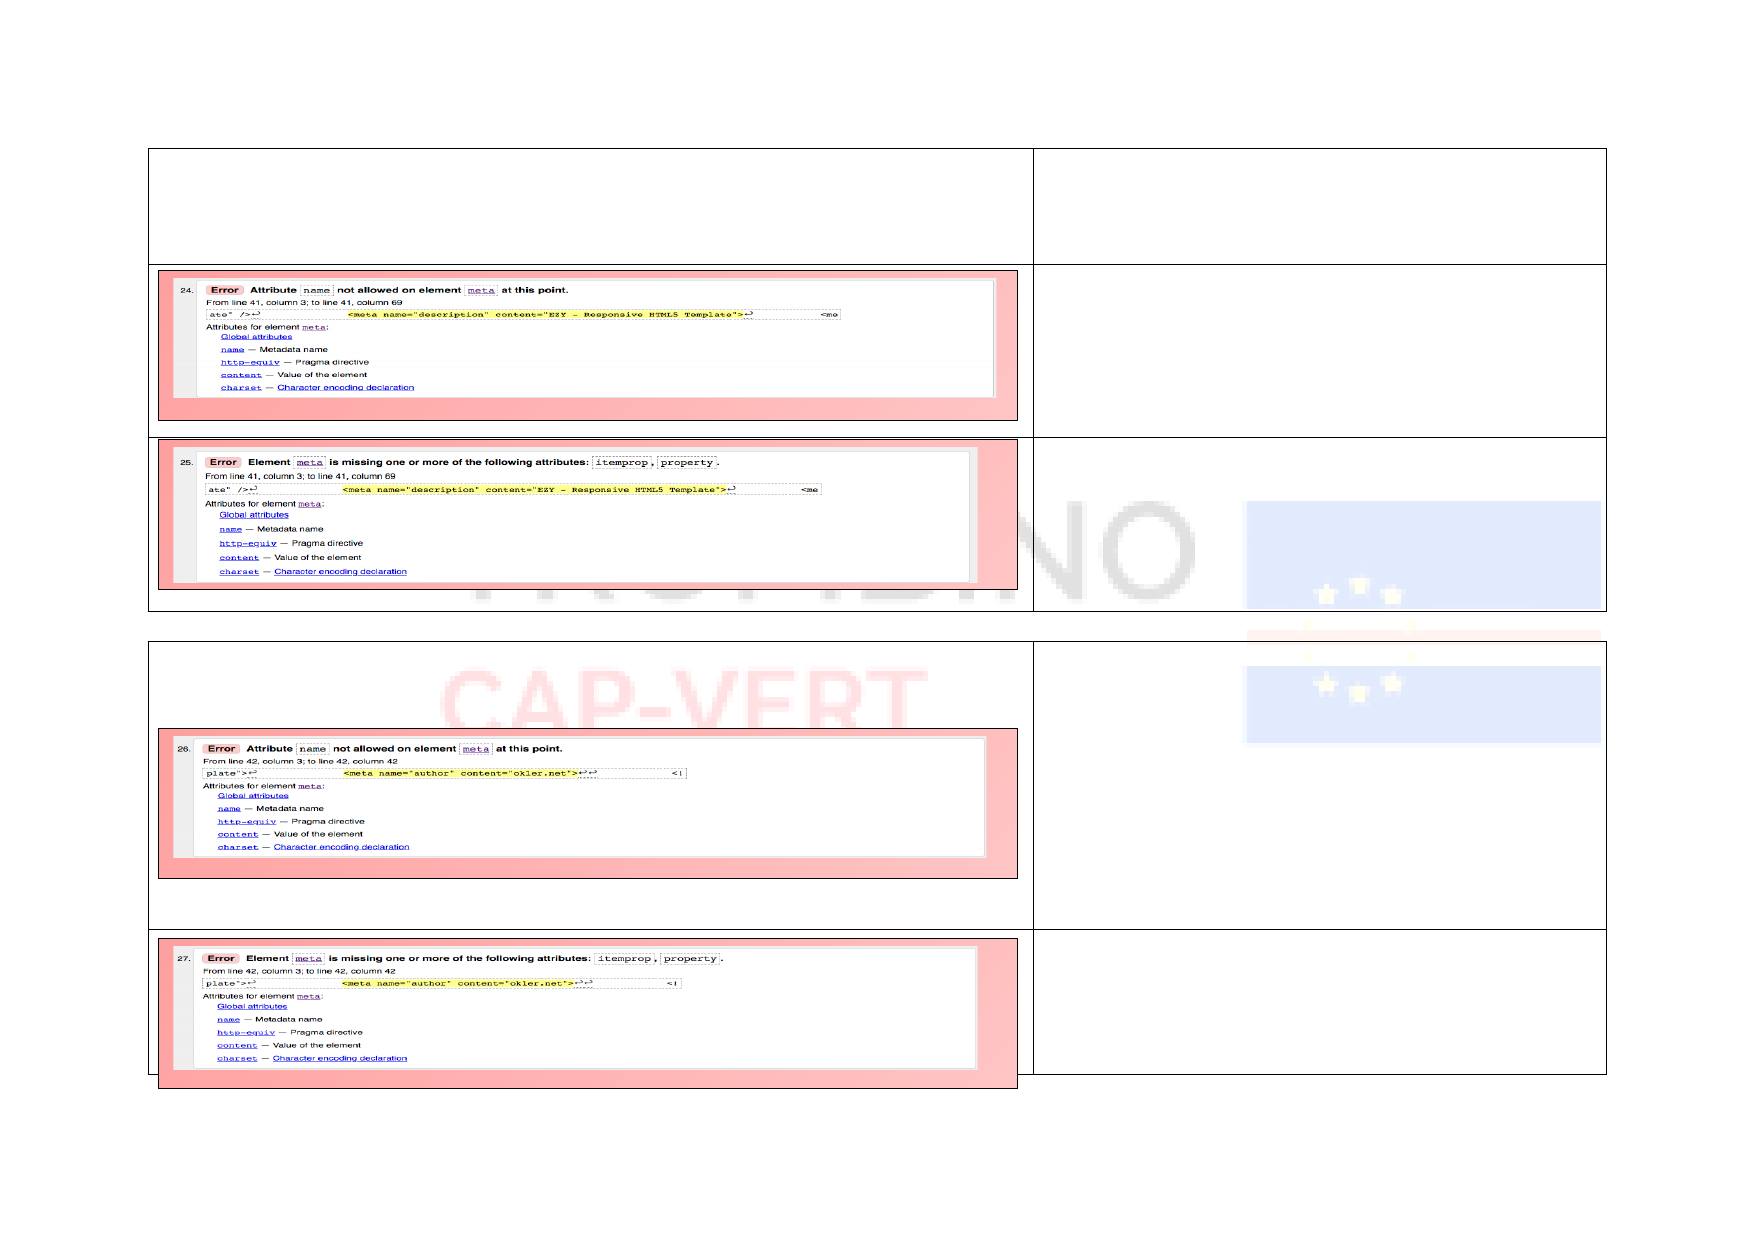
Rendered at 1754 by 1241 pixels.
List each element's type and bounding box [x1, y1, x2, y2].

table_cell [1034, 438, 1606, 611]
picture [173, 736, 987, 858]
table_header [1034, 642, 1606, 929]
table_cell [149, 438, 1033, 611]
picture [173, 447, 978, 583]
table_cell [1034, 149, 1606, 264]
table_cell [149, 930, 1033, 1074]
picture [173, 278, 997, 398]
table_cell [149, 149, 1033, 264]
table_cell [149, 265, 1033, 437]
table_cell [1034, 265, 1606, 437]
table_cell [1034, 930, 1606, 1074]
table_header [149, 642, 1033, 929]
picture [173, 946, 978, 1070]
